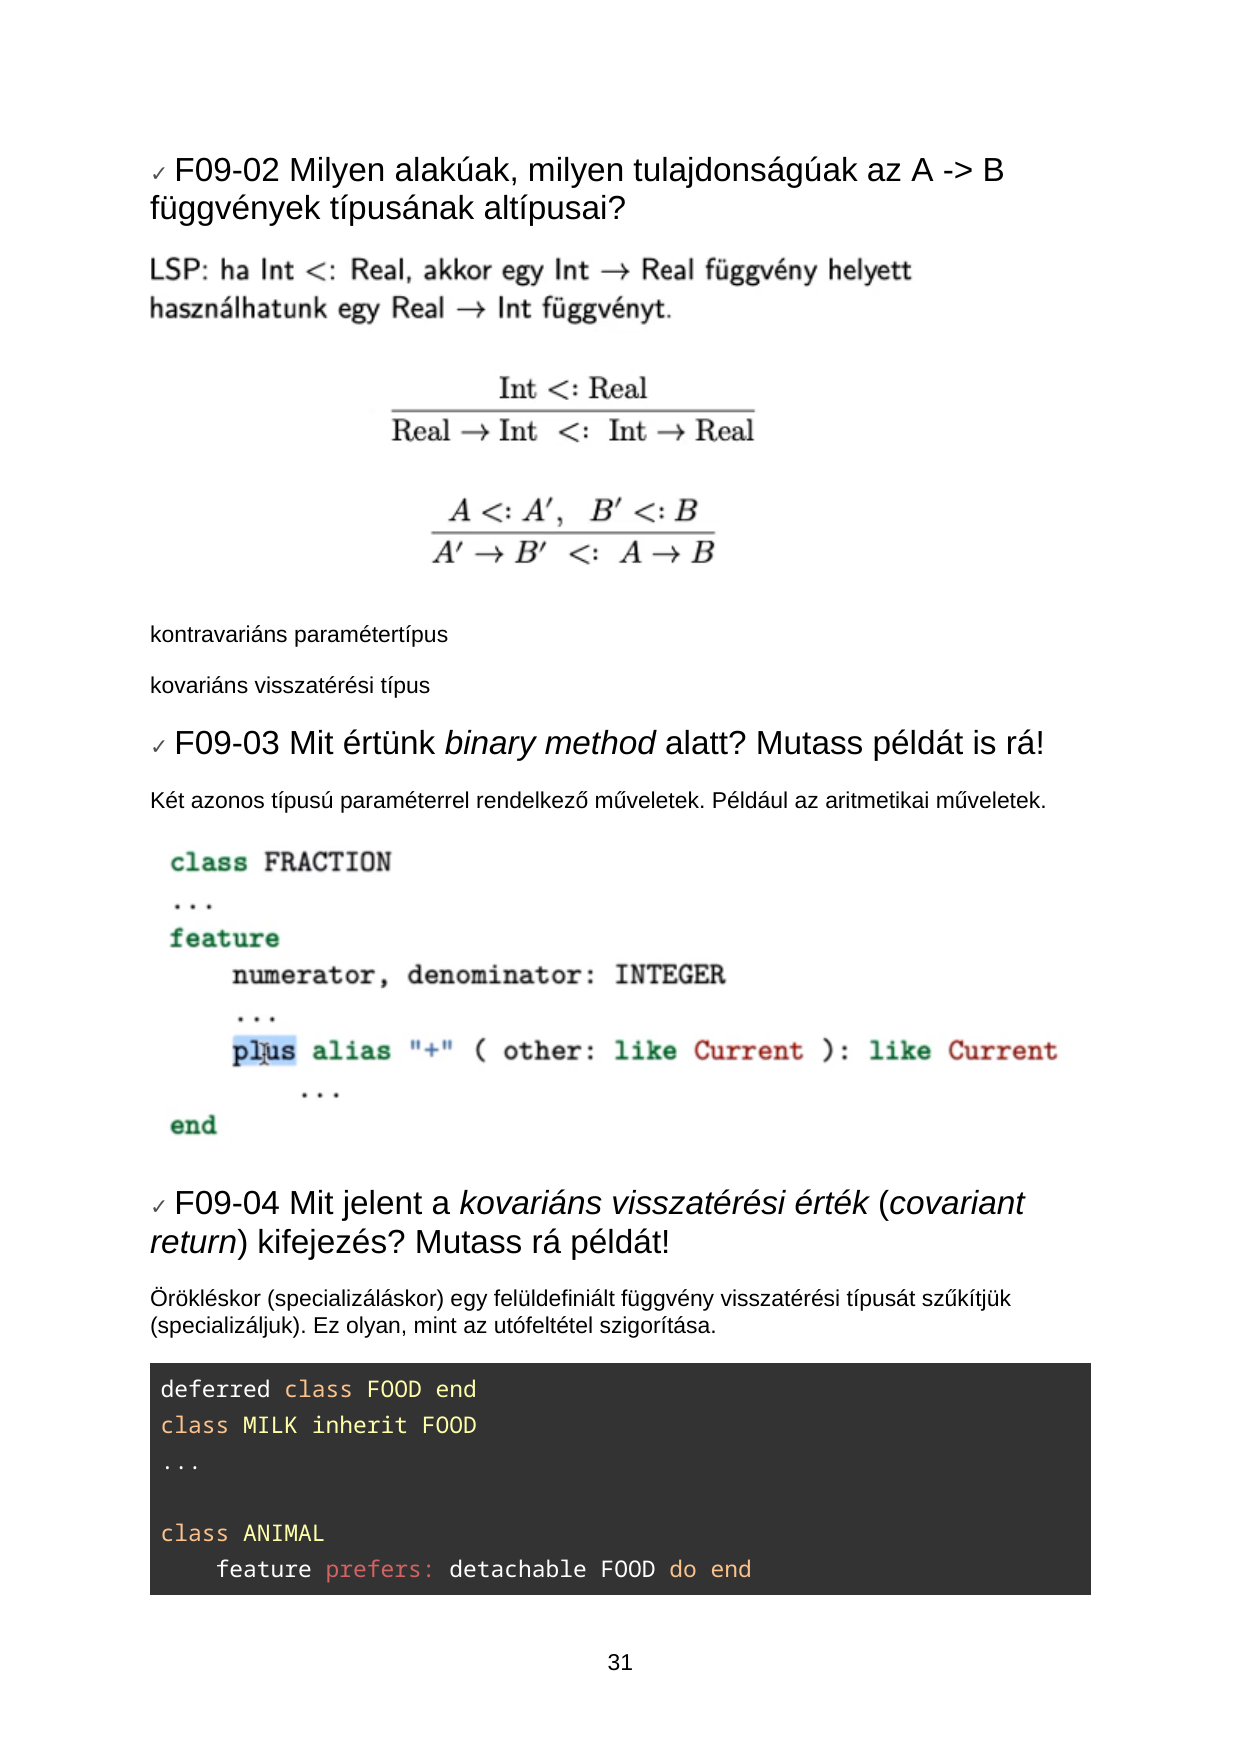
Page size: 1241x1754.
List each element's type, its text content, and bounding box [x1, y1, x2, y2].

picture [150, 838, 1068, 1159]
subtitle ✓ F09-02 Milyen alakúak, milyen tulajdonságúak az A -> B függvények típusának altípusai? [150, 150, 1090, 227]
text Örökléskor (specializáláskor) egy felüldefiniált függvény visszatérési típusát szűkítjük (specializáljuk). Ez olyan, mint az utófeltétel szigorítása. [150, 1285, 1090, 1338]
subtitle ✓ F09-04 Mit jelent a kovariáns visszatérési érték (covariant return) kifejezés? Mutass rá példát! [150, 1183, 1090, 1260]
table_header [150, 1363, 1091, 1595]
text kovariáns visszatérési típus [150, 672, 1090, 698]
text Két azonos típusú paraméterrel rendelkező műveletek. Például az aritmetikai műveletek. [150, 787, 1090, 813]
text kontravariáns paramétertípus [150, 621, 1090, 647]
picture [150, 251, 919, 596]
subtitle ✓ F09-03 Mit értünk binary method alatt? Mutass példát is rá! [150, 723, 1090, 762]
